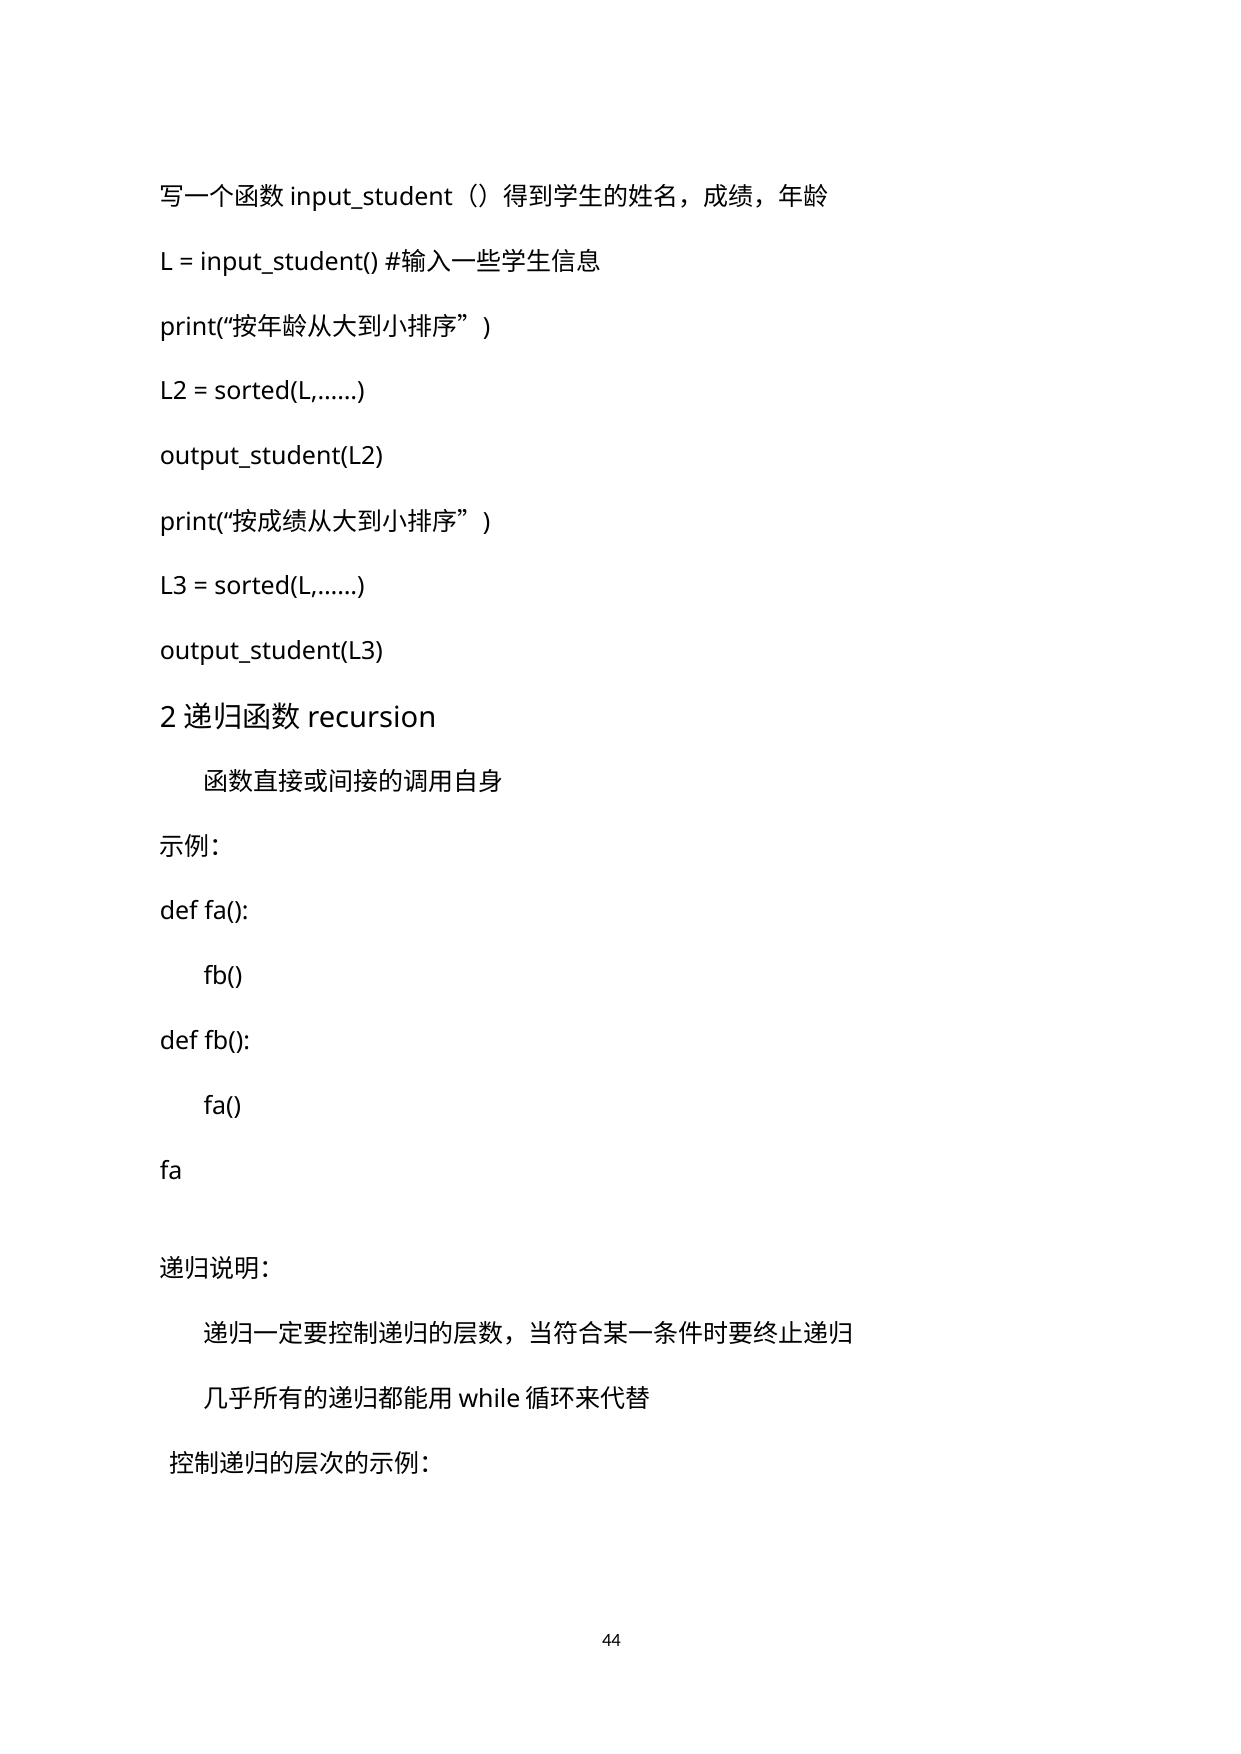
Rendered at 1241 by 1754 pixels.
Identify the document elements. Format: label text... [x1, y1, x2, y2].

text fa() [159, 1072, 1063, 1137]
text fb() [159, 942, 1063, 1007]
text 示例： [159, 812, 1063, 877]
text print(“按成绩从大到小排序”) [159, 487, 1063, 552]
text 2 递归函数 recursion [159, 682, 1063, 747]
text L = input_student() #输入一些学生信息 [159, 227, 1063, 292]
text fa [159, 1137, 1063, 1202]
text 递归说明： [159, 1234, 1063, 1299]
text print(“按年龄从大到小排序”) [159, 292, 1063, 357]
text def fa(): [159, 877, 1063, 942]
text 递归一定要控制递归的层数，当符合某一条件时要终止递归 [203, 1299, 1063, 1364]
text 控制递归的层次的示例： [159, 1429, 1063, 1494]
text 函数直接或间接的调用自身 [159, 747, 1063, 812]
text L3 = sorted(L,……) [159, 552, 1063, 617]
text 写一个函数input_student（）得到学生的姓名，成绩，年龄 [159, 162, 1063, 227]
text output_student(L3) [159, 617, 1063, 682]
text def fb(): [159, 1007, 1063, 1072]
text L2 = sorted(L,……) [159, 357, 1063, 422]
text 几乎所有的递归都能用while循环来代替 [203, 1364, 1063, 1429]
text output_student(L2) [159, 422, 1063, 487]
